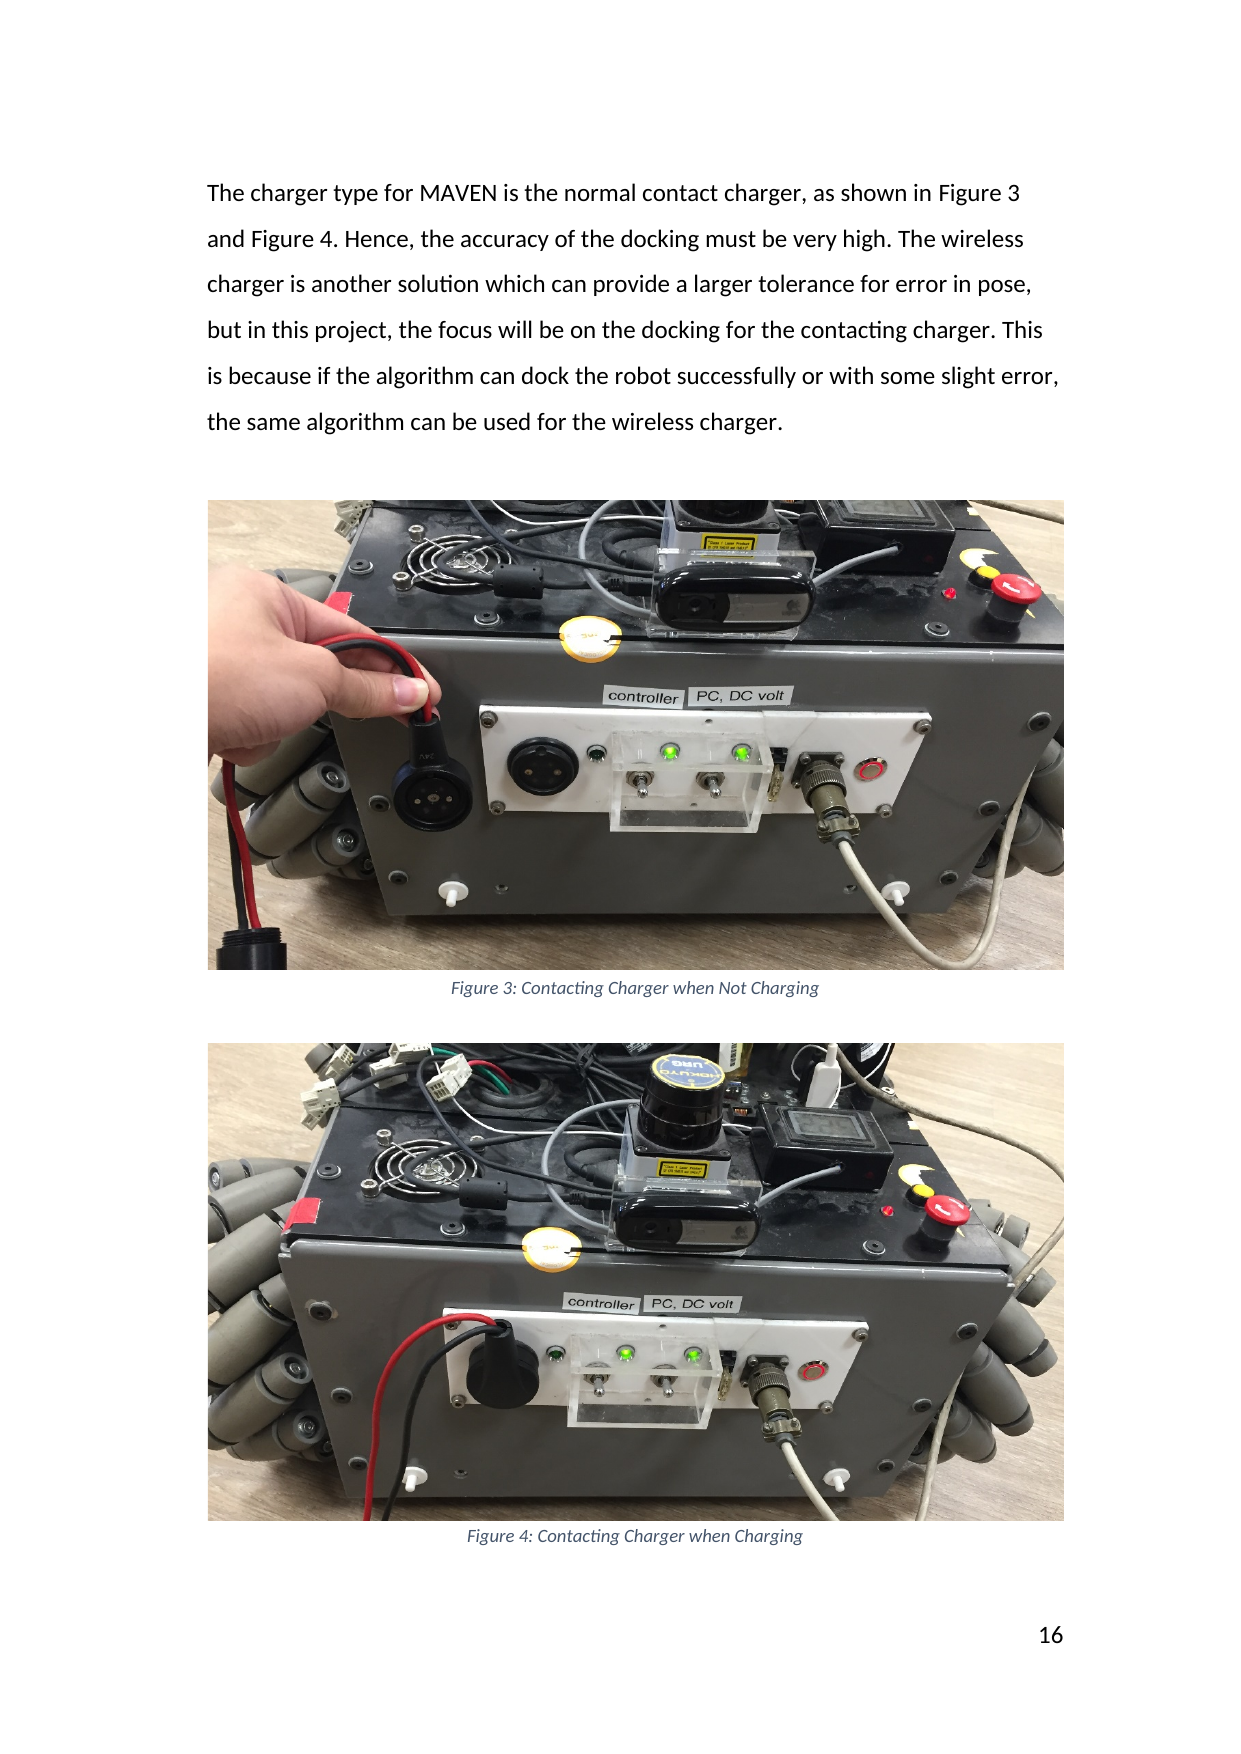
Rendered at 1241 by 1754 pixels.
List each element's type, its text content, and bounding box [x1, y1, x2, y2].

picture [207, 500, 1064, 970]
picture [207, 1043, 1064, 1521]
text The charger type for MAVEN is the normal contact charger, as shown in Figure 3 and Figure 4. Hence, the accuracy of the docking must be very high. The wireless charger is another solution which can provide a larger tolerance for error in pose, but in this project, the focus will be on the docking for the contacting charger. This is because if the algorithm can dock the robot successfully or with some slight error, the same algorithm can be used for the wireless charger. [207, 177, 1063, 436]
